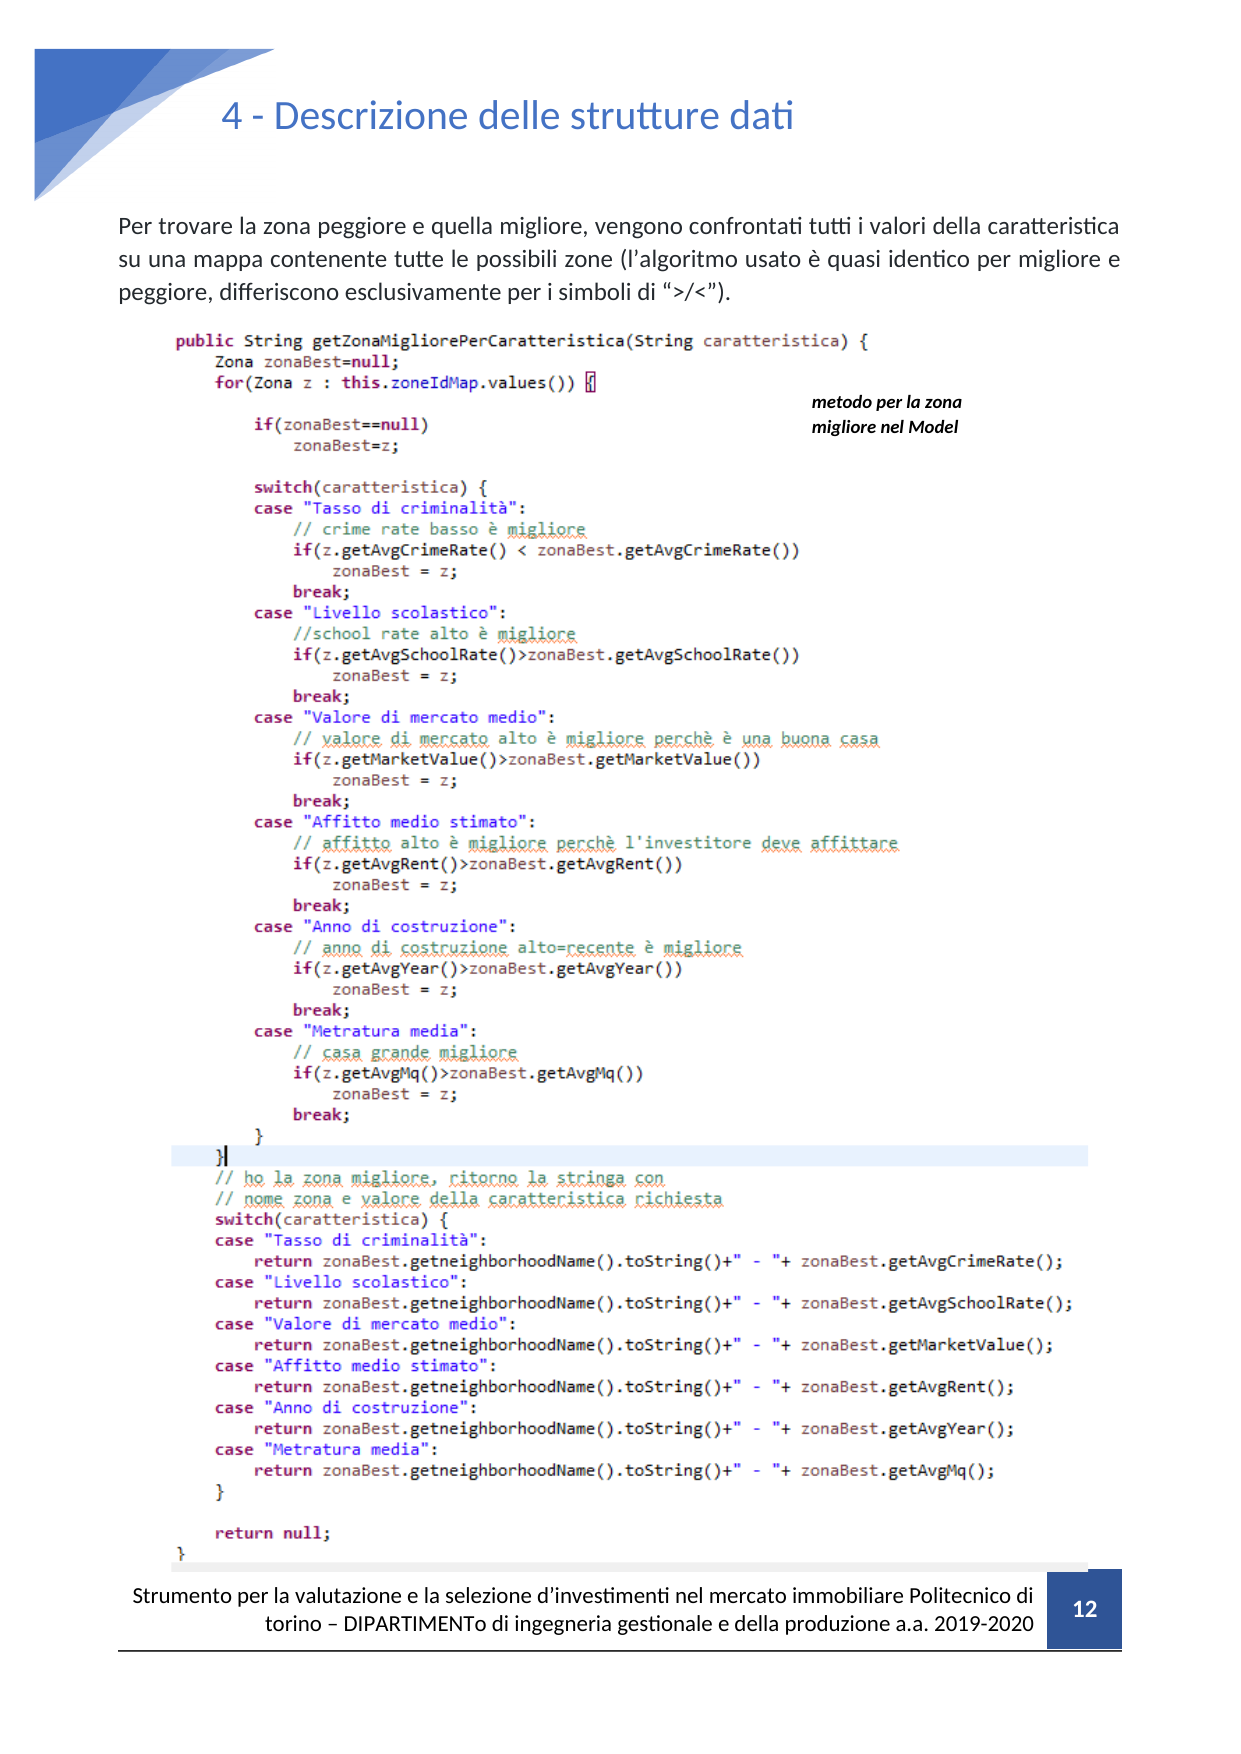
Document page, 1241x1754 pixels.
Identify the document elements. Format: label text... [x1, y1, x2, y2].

text Per trovare la zona peggiore e quella migliore, vengono confrontati tutti i valori della caratteristica su una mappa contenente tutte le possibili zone (l’algoritmo usato è quasi identico per migliore e peggiore, differiscono esclusivamente per i simboli di “>/<”). [118, 210, 1122, 307]
picture [171, 322, 1089, 1572]
picture [34, 48, 277, 203]
